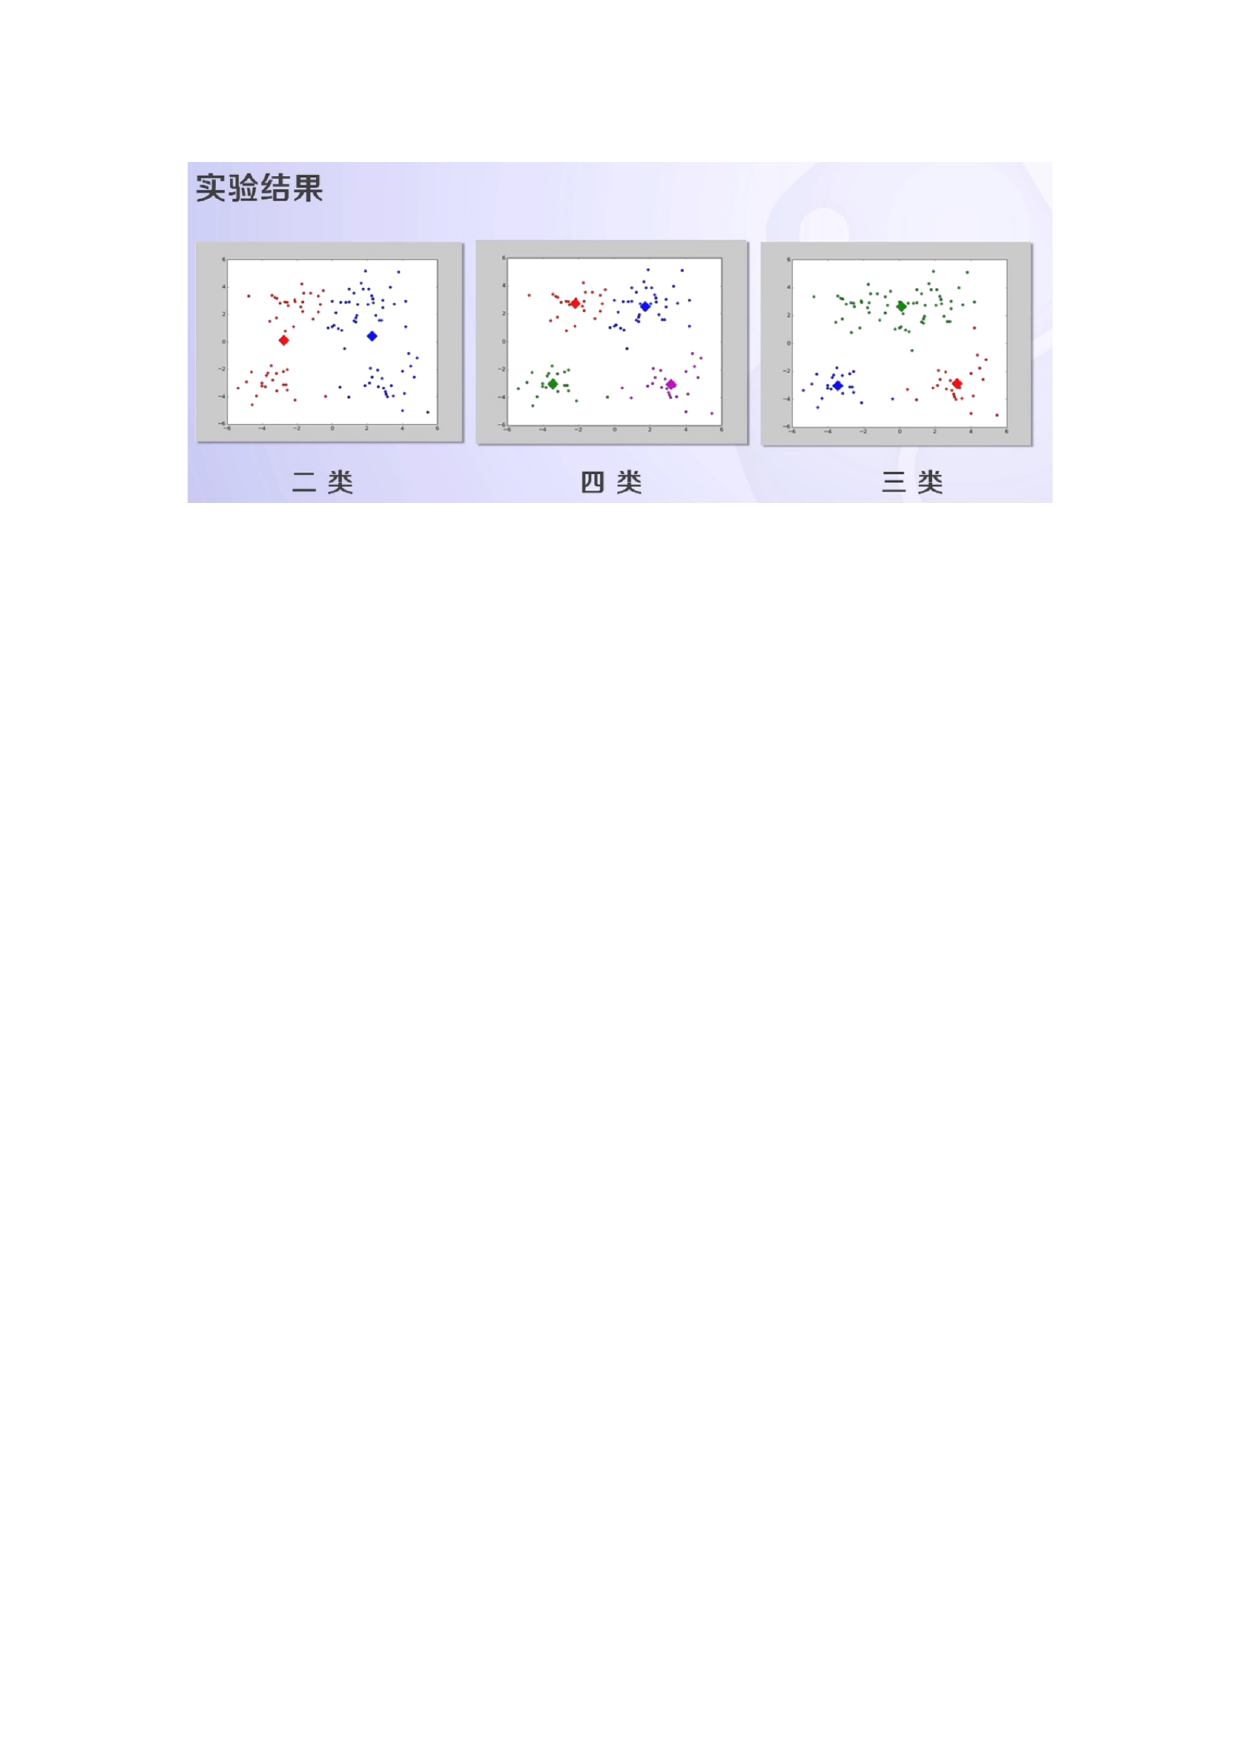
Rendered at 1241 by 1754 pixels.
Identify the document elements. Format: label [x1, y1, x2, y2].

picture [187, 162, 1053, 503]
